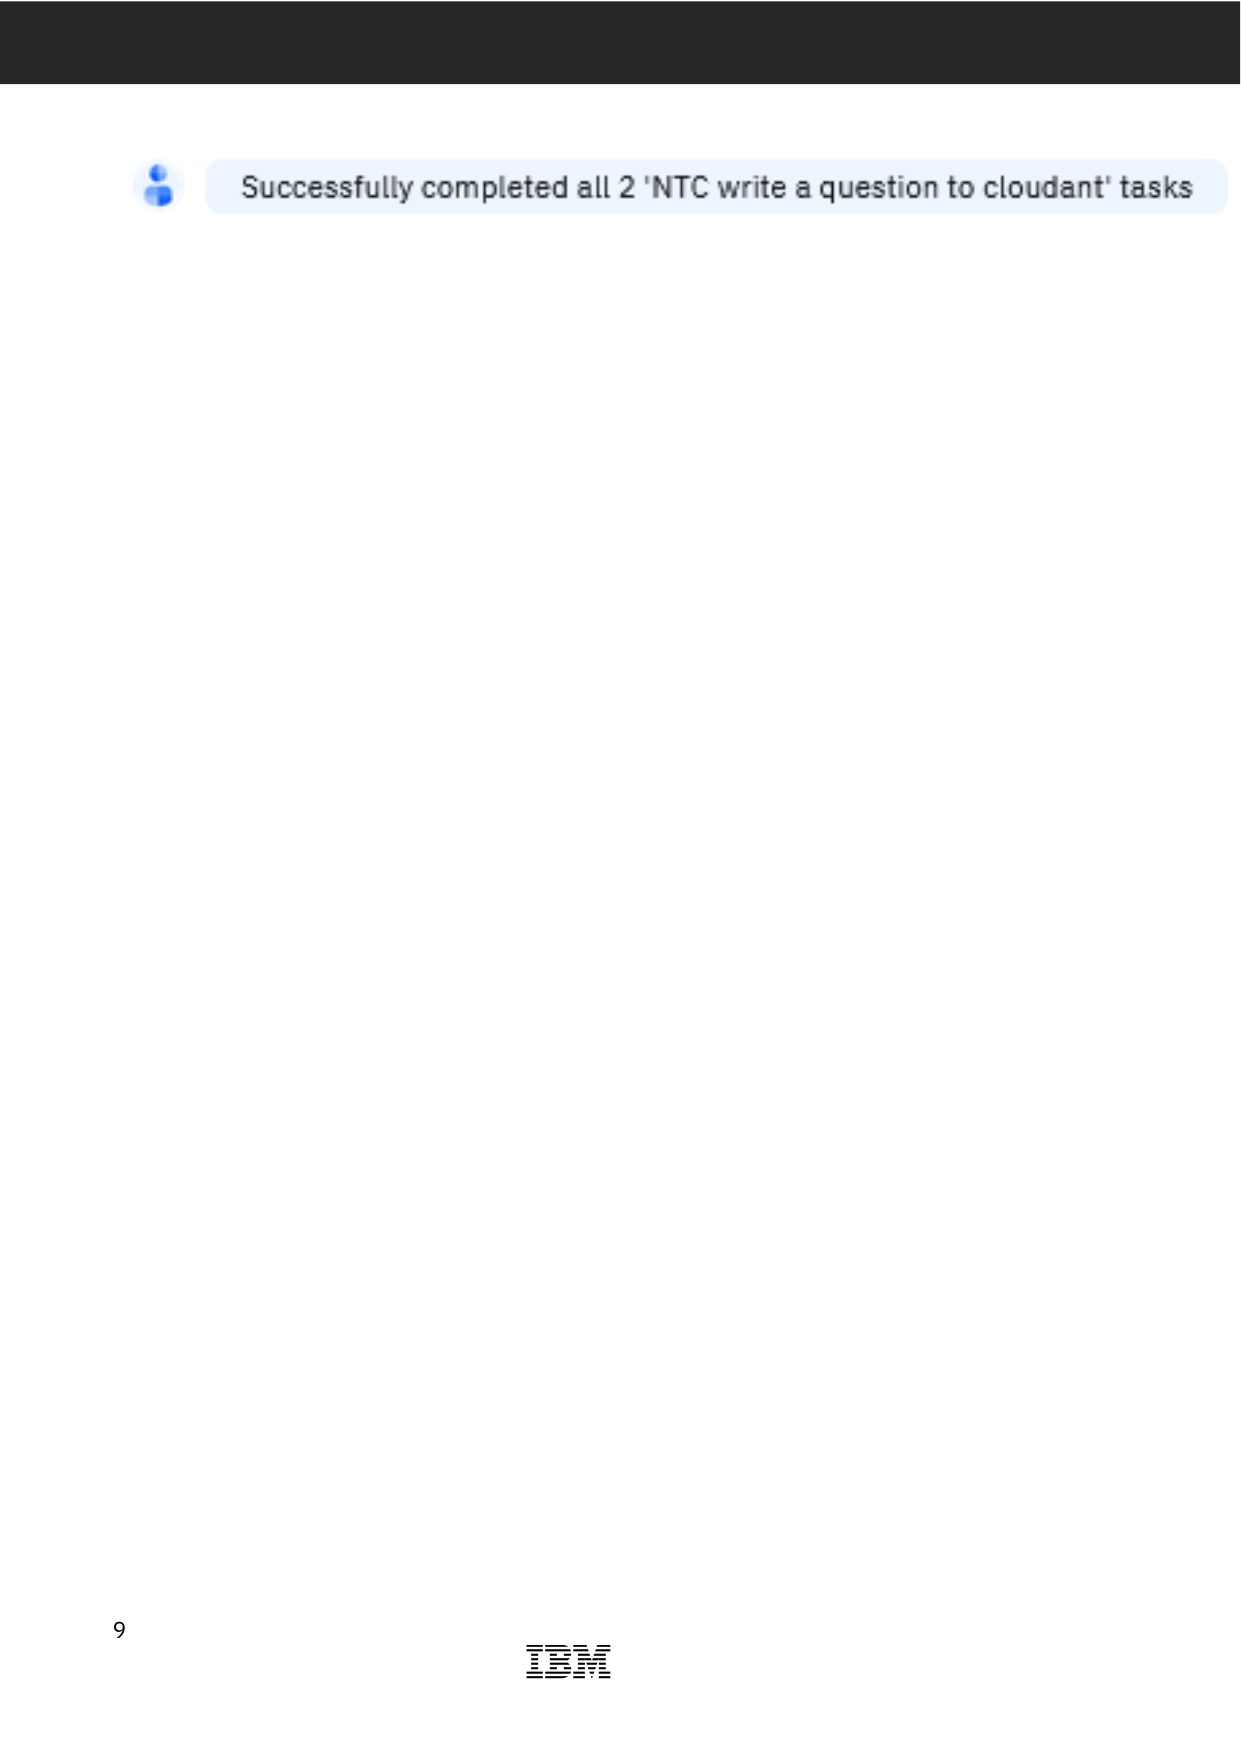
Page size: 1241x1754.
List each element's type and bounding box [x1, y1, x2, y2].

picture [526, 1645, 611, 1679]
picture [112, 150, 1241, 229]
